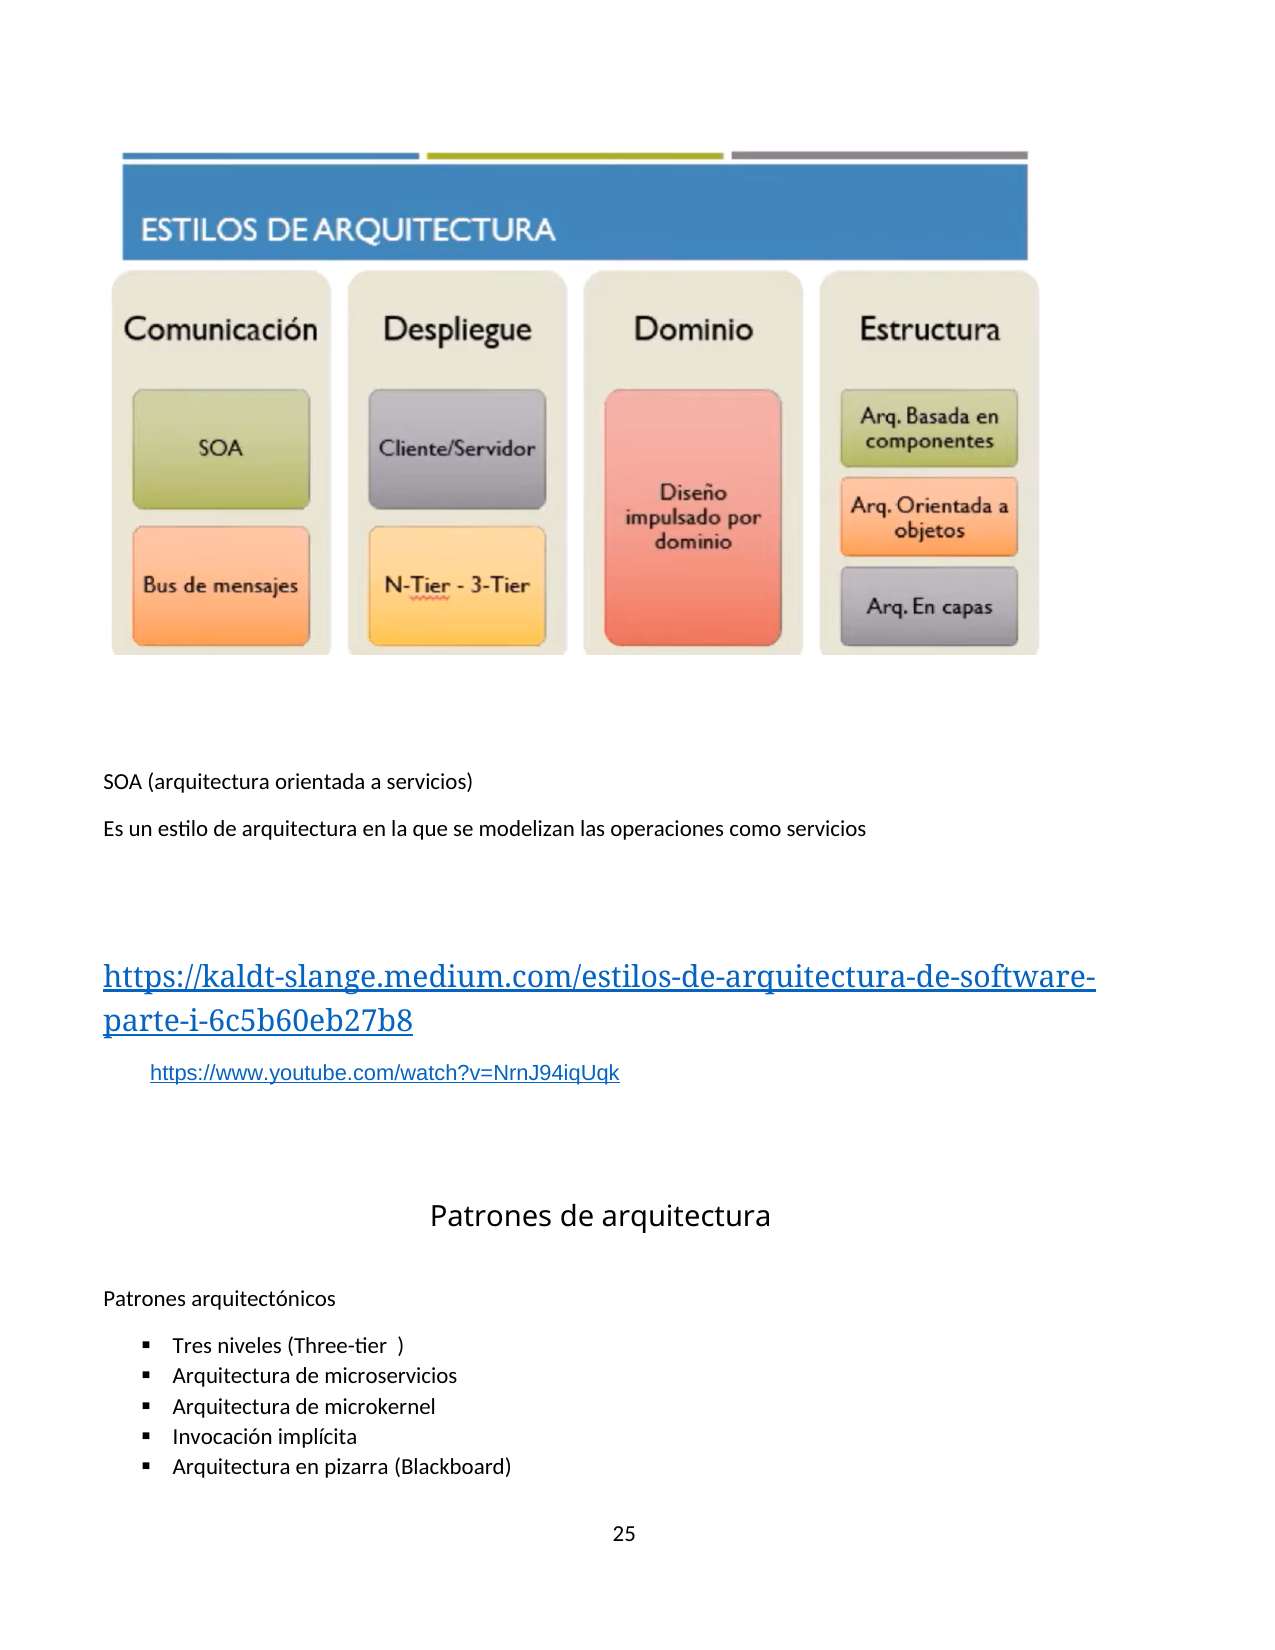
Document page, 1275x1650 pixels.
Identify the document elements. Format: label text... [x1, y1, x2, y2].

list Tres niveles (Three-tier ) [141, 1331, 1098, 1359]
text Patrones arquitectónicos [103, 1284, 1098, 1312]
text SOA (arquitectura orientada a servicios) [103, 767, 1098, 795]
list Invocación implícita [141, 1422, 1098, 1450]
text Es un estilo de arquitectura en la que se modelizan las operaciones como servicios [103, 814, 1098, 842]
list Arquitectura en pizarra (Blackboard) [141, 1452, 1098, 1480]
picture [103, 147, 1052, 655]
list Arquitectura de microservicios [141, 1362, 1098, 1389]
text https://www.youtube.com/watch?v=NrnJ94iqUqk [150, 1060, 1098, 1085]
list Arquitectura de microkernel [141, 1392, 1098, 1420]
subtitle Patrones de arquitectura [103, 1195, 1098, 1234]
text https://kaldt-slange.medium.com/estilos-de-arquitectura-de-software-parte-i-6c5b60eb27b8 [103, 955, 1098, 1040]
